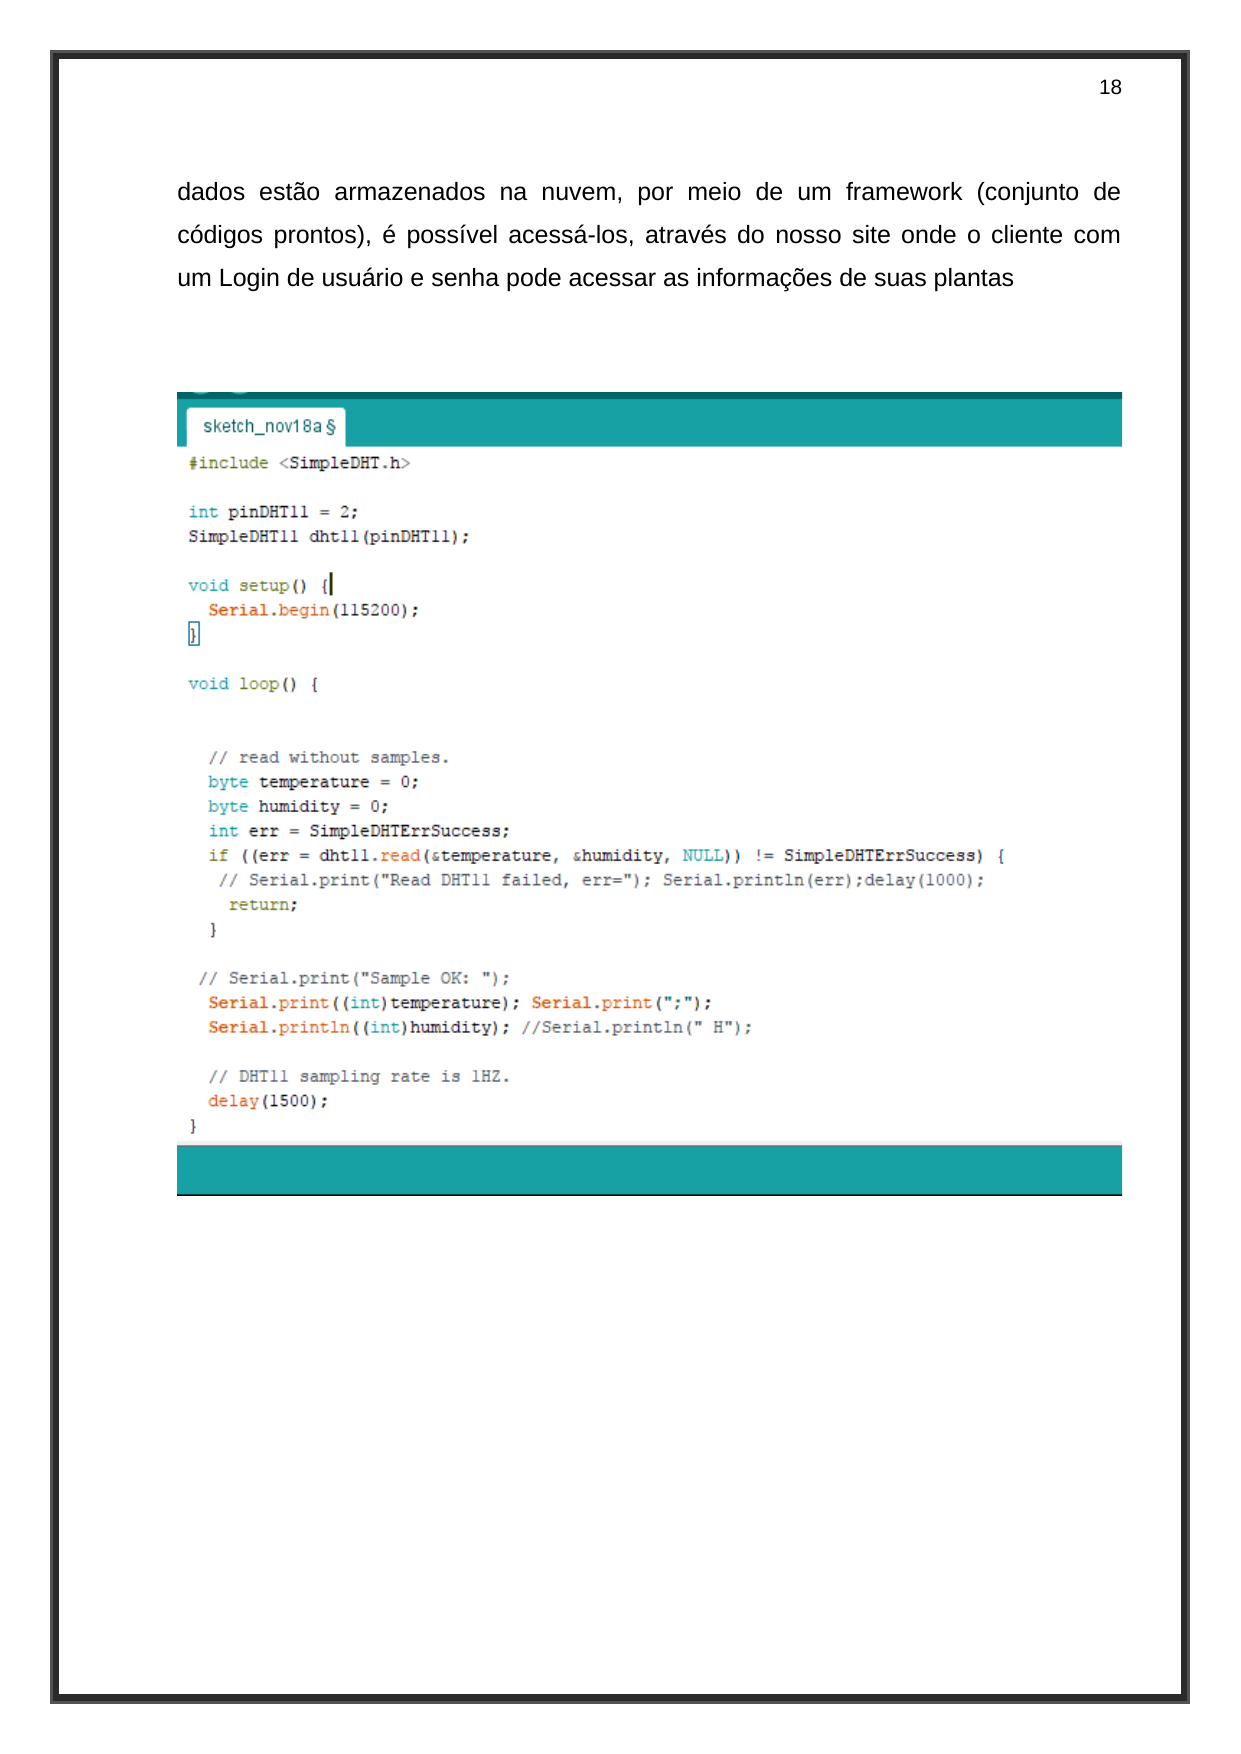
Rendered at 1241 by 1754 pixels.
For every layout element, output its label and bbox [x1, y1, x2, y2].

text [177, 177, 1122, 292]
picture [177, 392, 1123, 1196]
